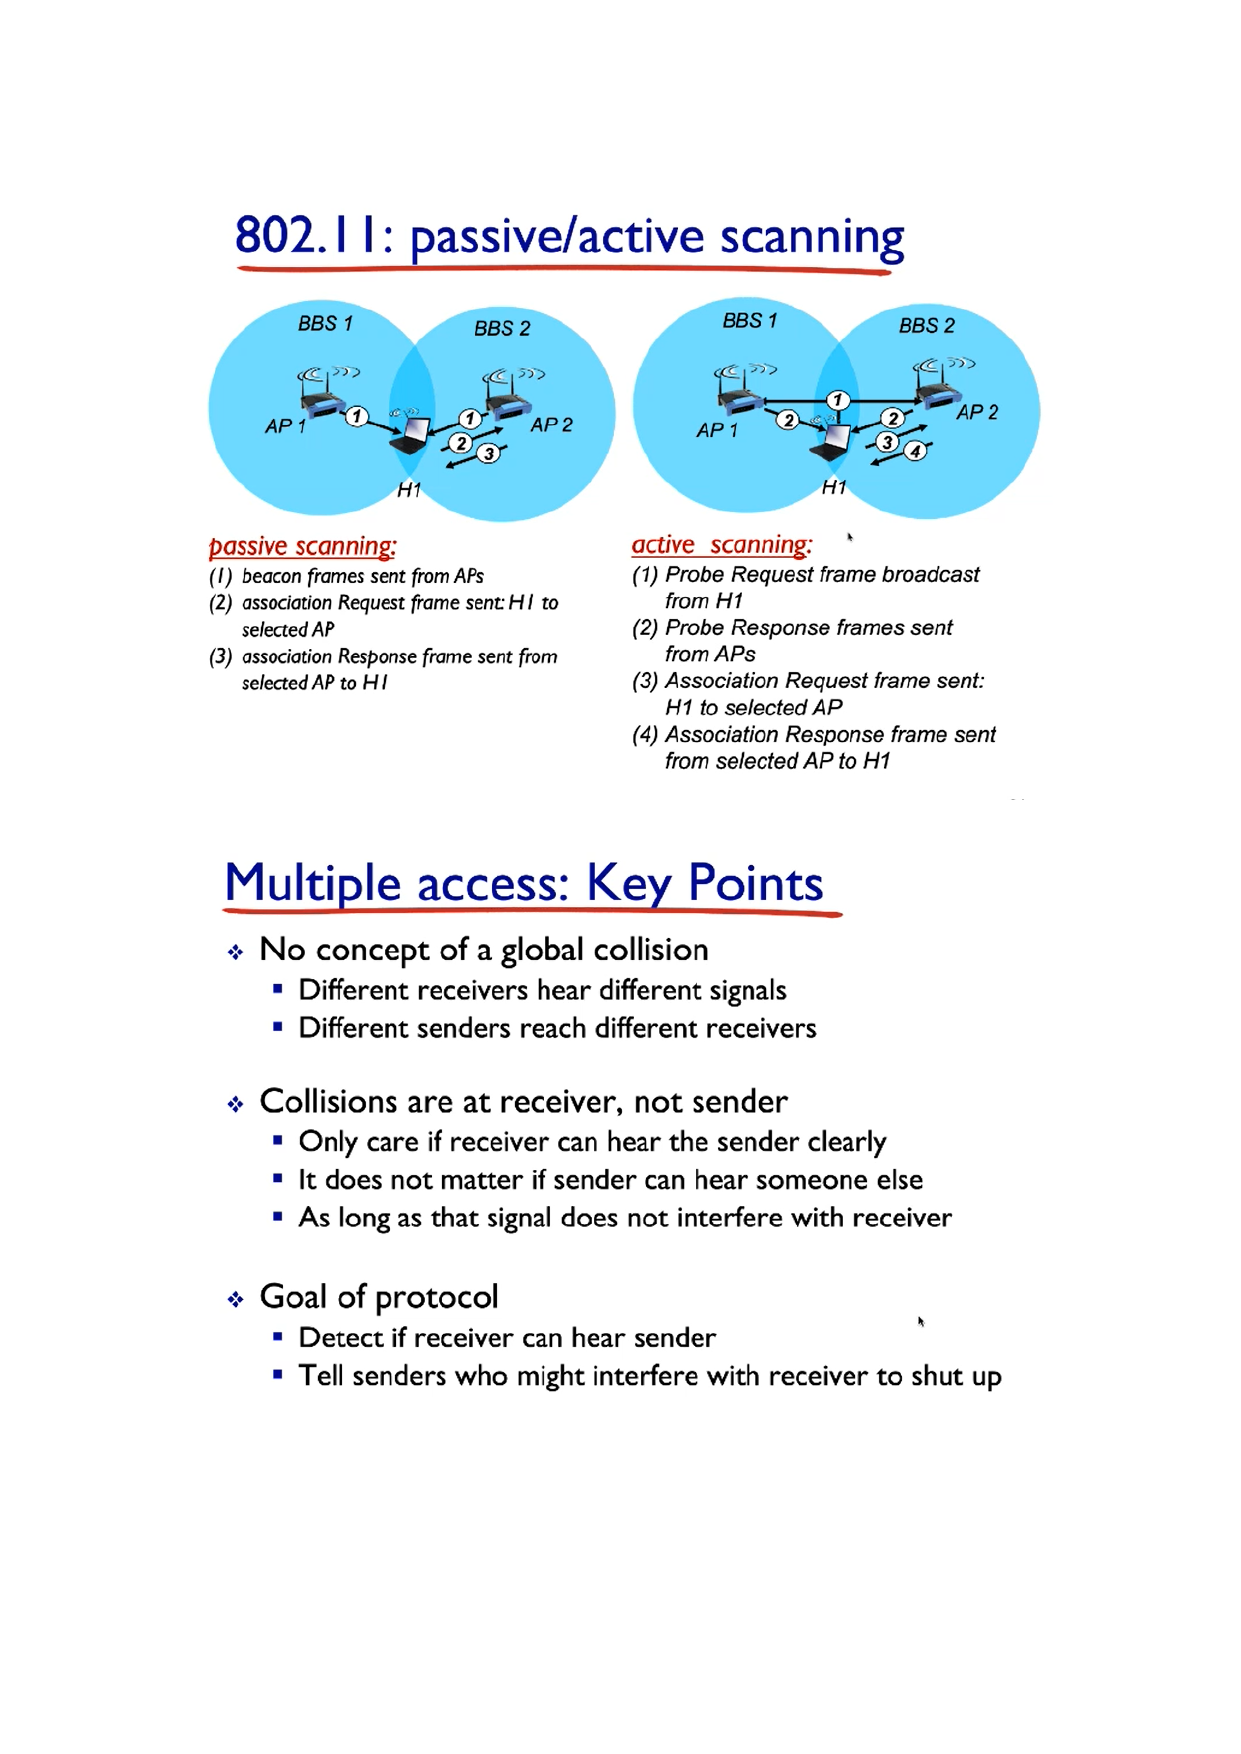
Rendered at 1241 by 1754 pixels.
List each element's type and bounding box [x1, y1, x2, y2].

picture [187, 194, 1053, 800]
picture [187, 844, 1053, 1442]
